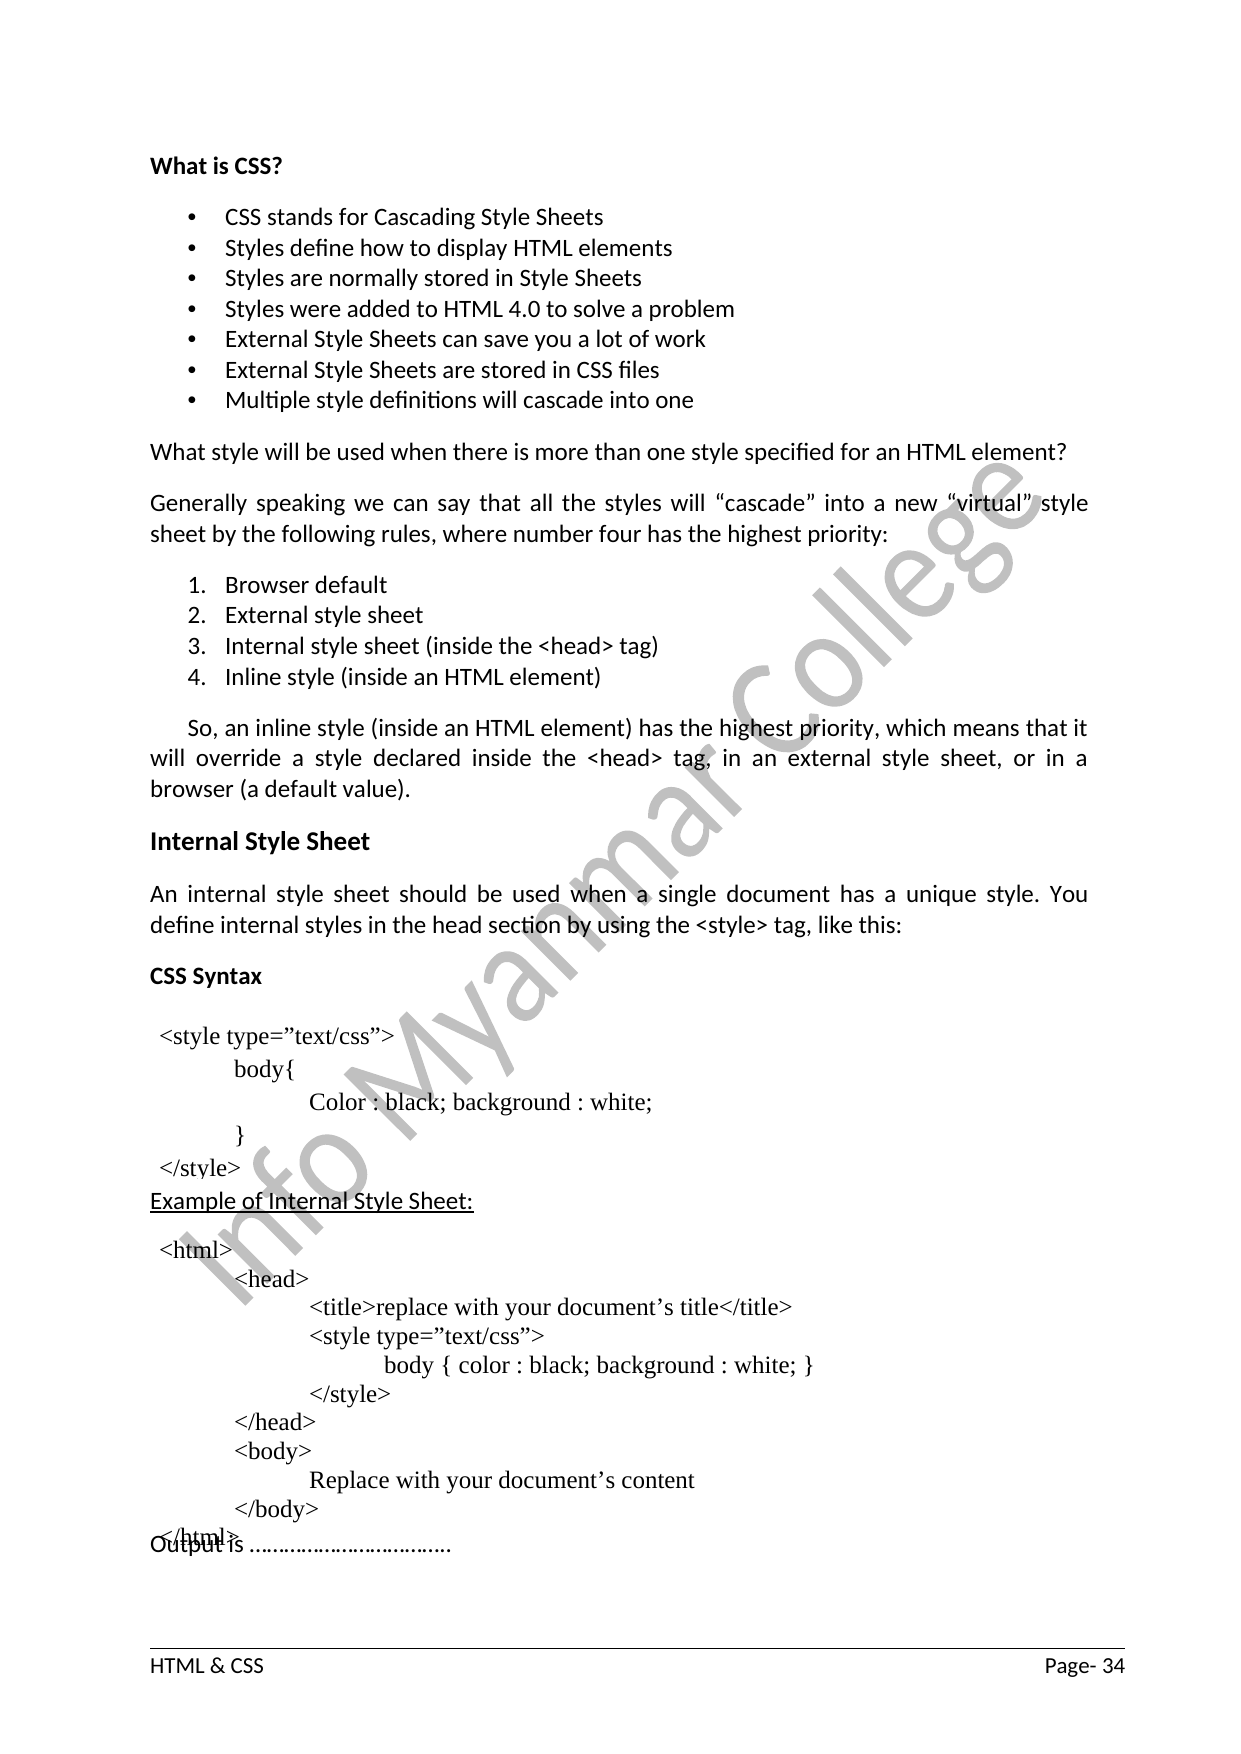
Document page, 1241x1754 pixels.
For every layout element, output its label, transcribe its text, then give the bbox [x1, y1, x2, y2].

list Styles were added to HTML 4.0 to solve a problem [187, 293, 1090, 323]
list Inline style (inside an HTML element) [187, 661, 1090, 691]
list Browser default [187, 569, 1090, 599]
text Generally speaking we can say that all the styles will “cascade” into a new “virtual” style sheet by the following rules, where number four has the highest priority: [150, 487, 1090, 548]
list Styles define how to display HTML elements [187, 232, 1090, 262]
text So, an inline style (inside an HTML element) has the highest priority, which means that it will override a style declared inside the <head> tag, in an external style sheet, or in a browser (a default value). [150, 712, 1090, 803]
text Example of Internal Style Sheet: [150, 1185, 1090, 1215]
list External Style Sheets can save you a lot of work [187, 323, 1090, 354]
list Styles are normally stored in Style Sheets [187, 262, 1090, 293]
list Multiple style definitions will cascade into one [187, 384, 1090, 415]
text What style will be used when there is more than one style specified for an HTML element? [150, 436, 1090, 466]
list External Style Sheets are stored in CSS files [187, 354, 1090, 384]
text What is CSS? [150, 150, 1090, 181]
text An internal style sheet should be used when a single document has a unique style. You define internal styles in the head section by using the <style> tag, like this: [150, 878, 1090, 939]
list External style sheet [187, 599, 1090, 630]
text Output is …………………………….. [150, 1528, 1090, 1559]
text Internal Style Sheet [150, 824, 1090, 857]
list Internal style sheet (inside the <head> tag) [187, 630, 1090, 661]
text CSS Syntax [150, 960, 1090, 991]
list CSS stands for Cascading Style Sheets [187, 201, 1090, 232]
